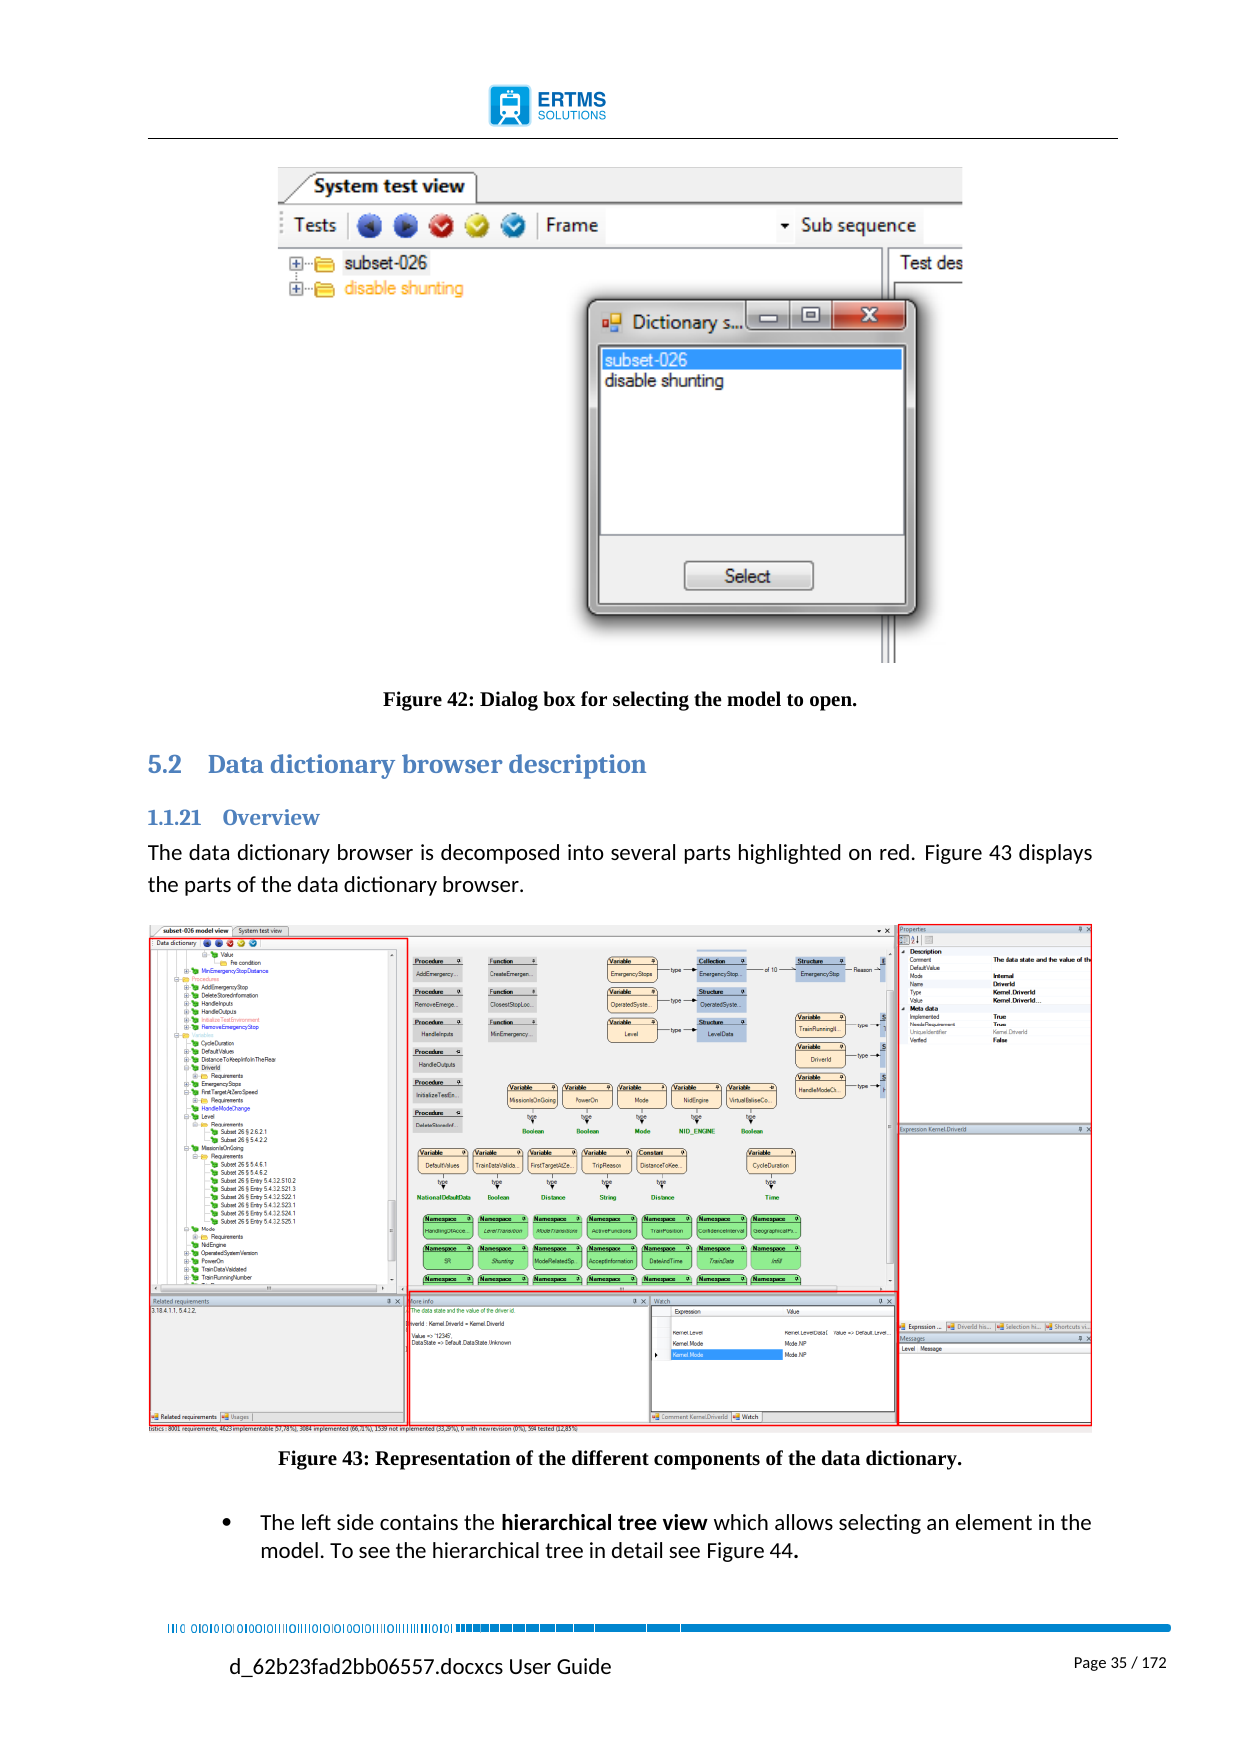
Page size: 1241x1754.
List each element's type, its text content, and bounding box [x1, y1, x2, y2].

picture [477, 73, 617, 138]
picture [277, 167, 963, 663]
subtitle Data dictionary browser description [148, 749, 1093, 780]
list The left side contains the hierarchical tree view which allows selecting an element in the model. To see the hierarchical tree in detail see Figure 44. [223, 1508, 1093, 1564]
text The data dictionary browser is decomposed into several parts highlighted on red. Figure 43 displays the parts of the data dictionary browser. [148, 838, 1093, 898]
text Figure 43: Representation of the different components of the data dictionary. [148, 1446, 1093, 1470]
subtitle Overview [148, 805, 1093, 831]
picture [167, 1624, 1171, 1633]
text Figure 42: Dialog box for selecting the model to open. [148, 687, 1093, 711]
